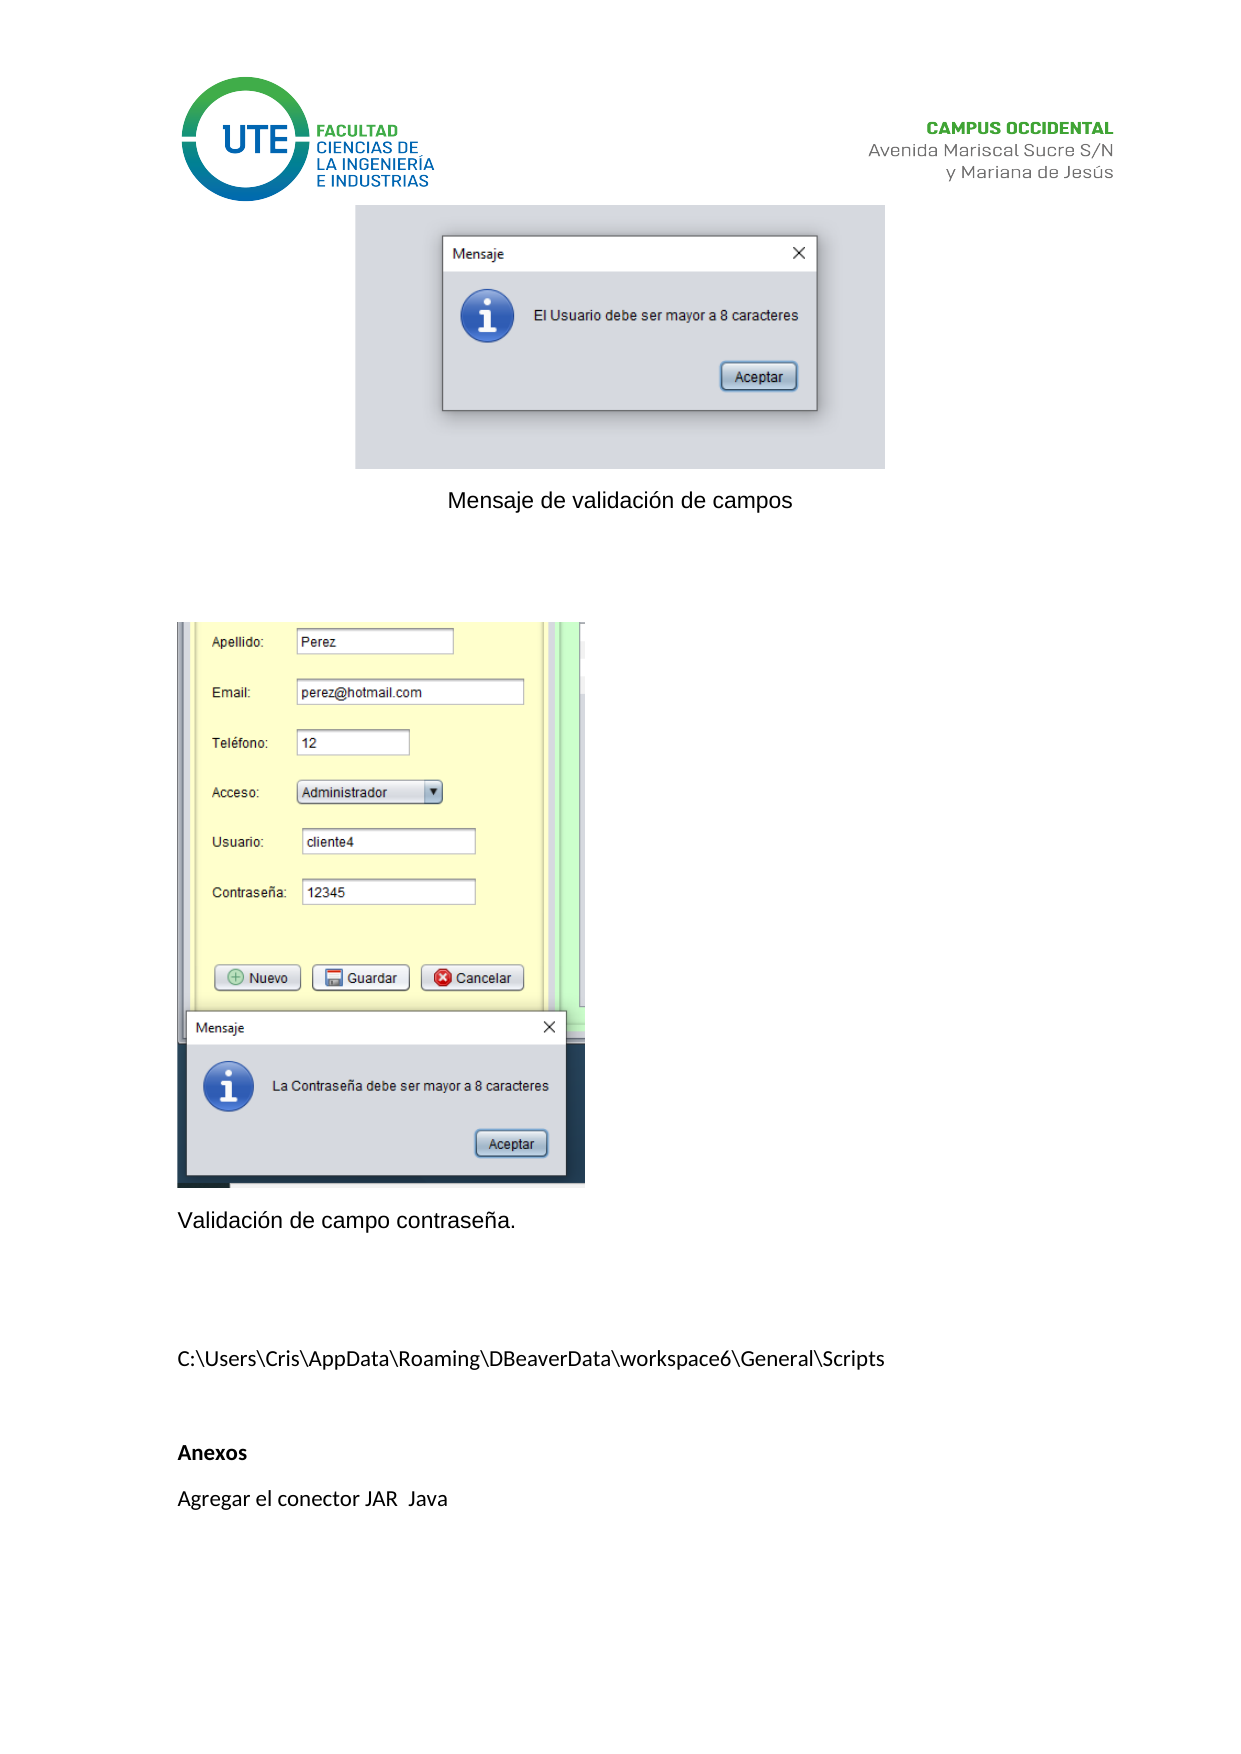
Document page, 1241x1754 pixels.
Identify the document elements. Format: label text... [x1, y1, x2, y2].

text Anexos [177, 1438, 1063, 1466]
picture [846, 103, 1135, 200]
text Validación de campo contraseña. [177, 1207, 1063, 1233]
picture [177, 73, 885, 469]
picture [177, 622, 585, 1188]
text Agregar el conector JAR Java [177, 1484, 1063, 1513]
text Mensaje de validación de campos [177, 487, 1063, 514]
text C:\Users\Cris\AppData\Roaming\DBeaverData\workspace6\General\Scripts [177, 1344, 1063, 1372]
